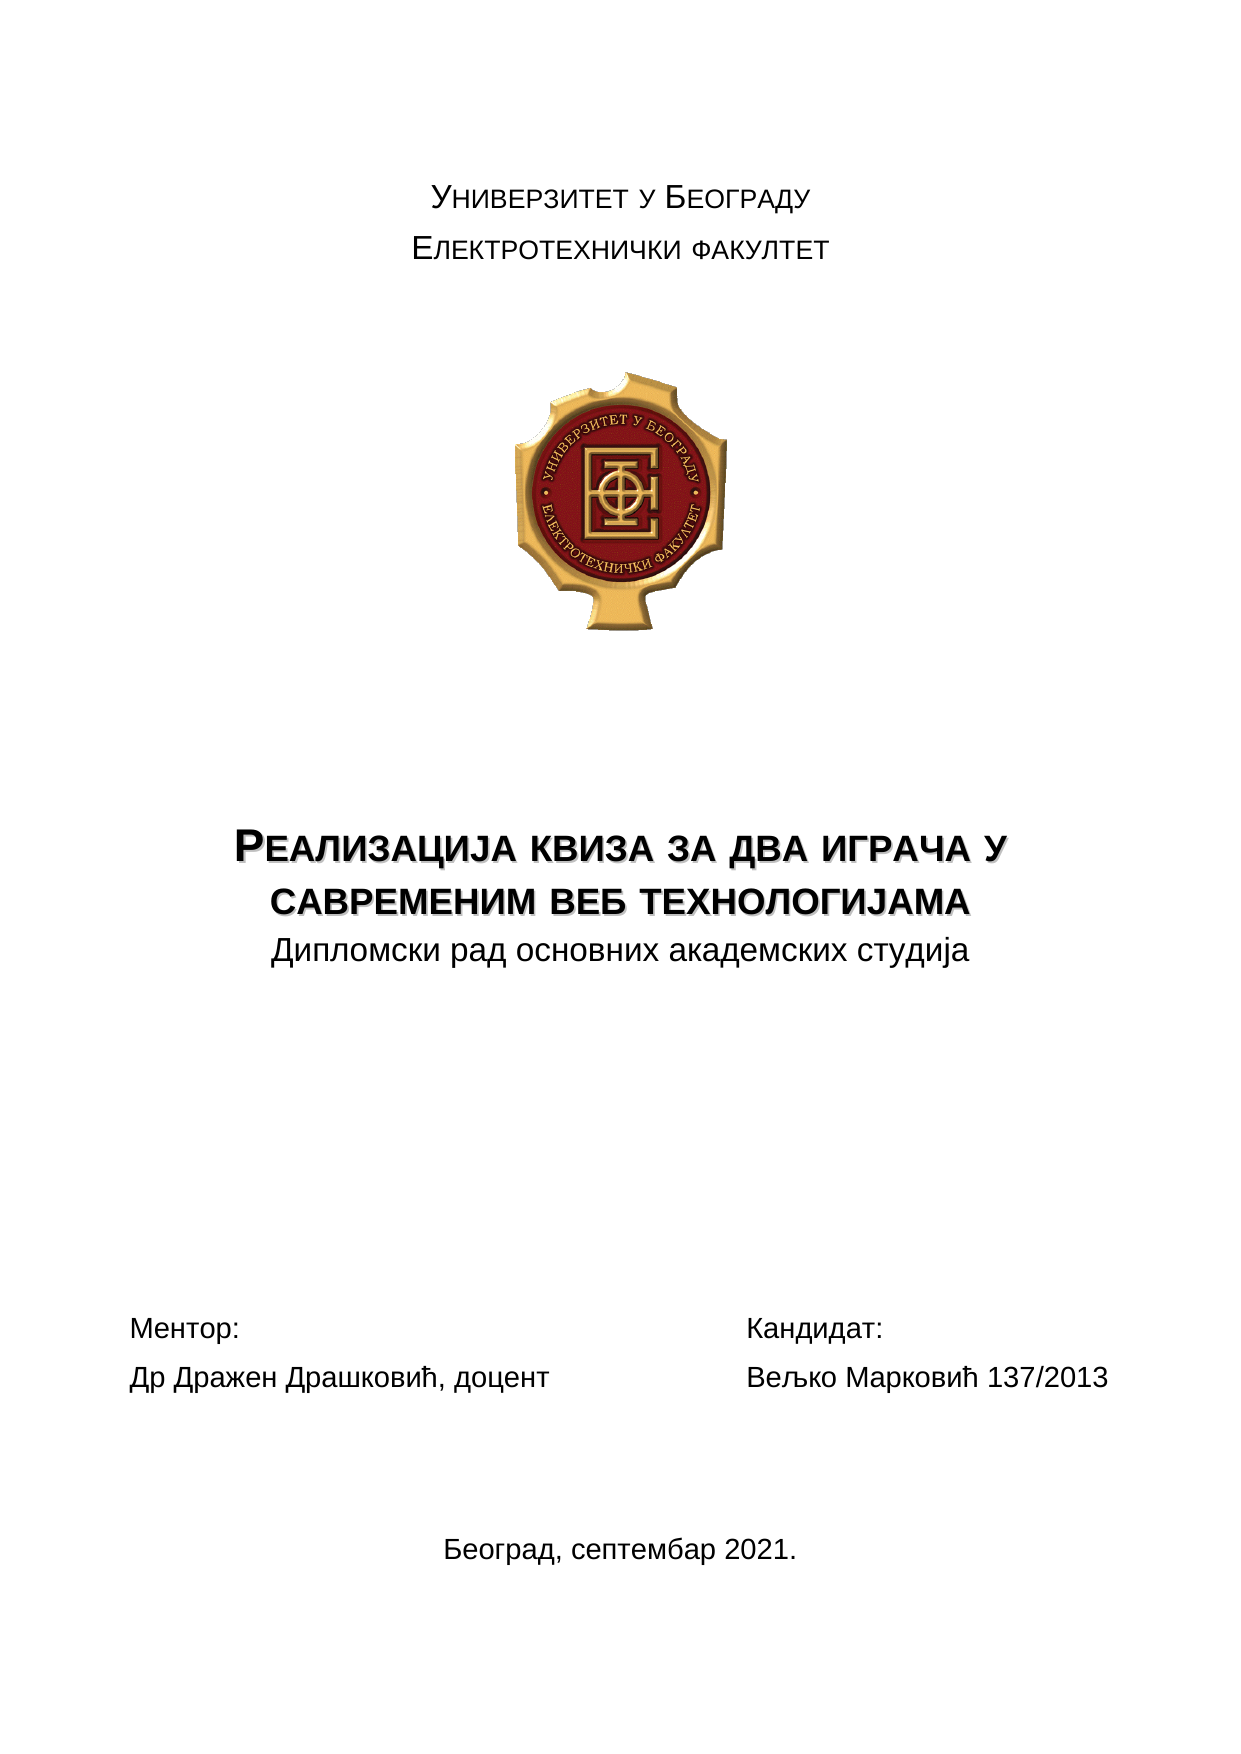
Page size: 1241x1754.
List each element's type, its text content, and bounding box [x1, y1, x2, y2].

text Електротехнички факултет [118, 228, 1122, 267]
text Дипломски рад основних академских студија [118, 930, 1122, 969]
text Београд, септембар 2021. [118, 1532, 1122, 1566]
table_header Кандидат: [735, 1311, 1122, 1357]
text Реализација квиза за два играча у савременим веб технологијама [118, 819, 1122, 924]
table_header Ментор: [118, 1311, 735, 1357]
text Универзитет у Београду [118, 177, 1122, 216]
picture [504, 365, 737, 637]
table_cell Др Дражен Драшковић, доцент [118, 1358, 735, 1408]
table_cell Вељко Марковић 137/2013 [735, 1358, 1122, 1408]
